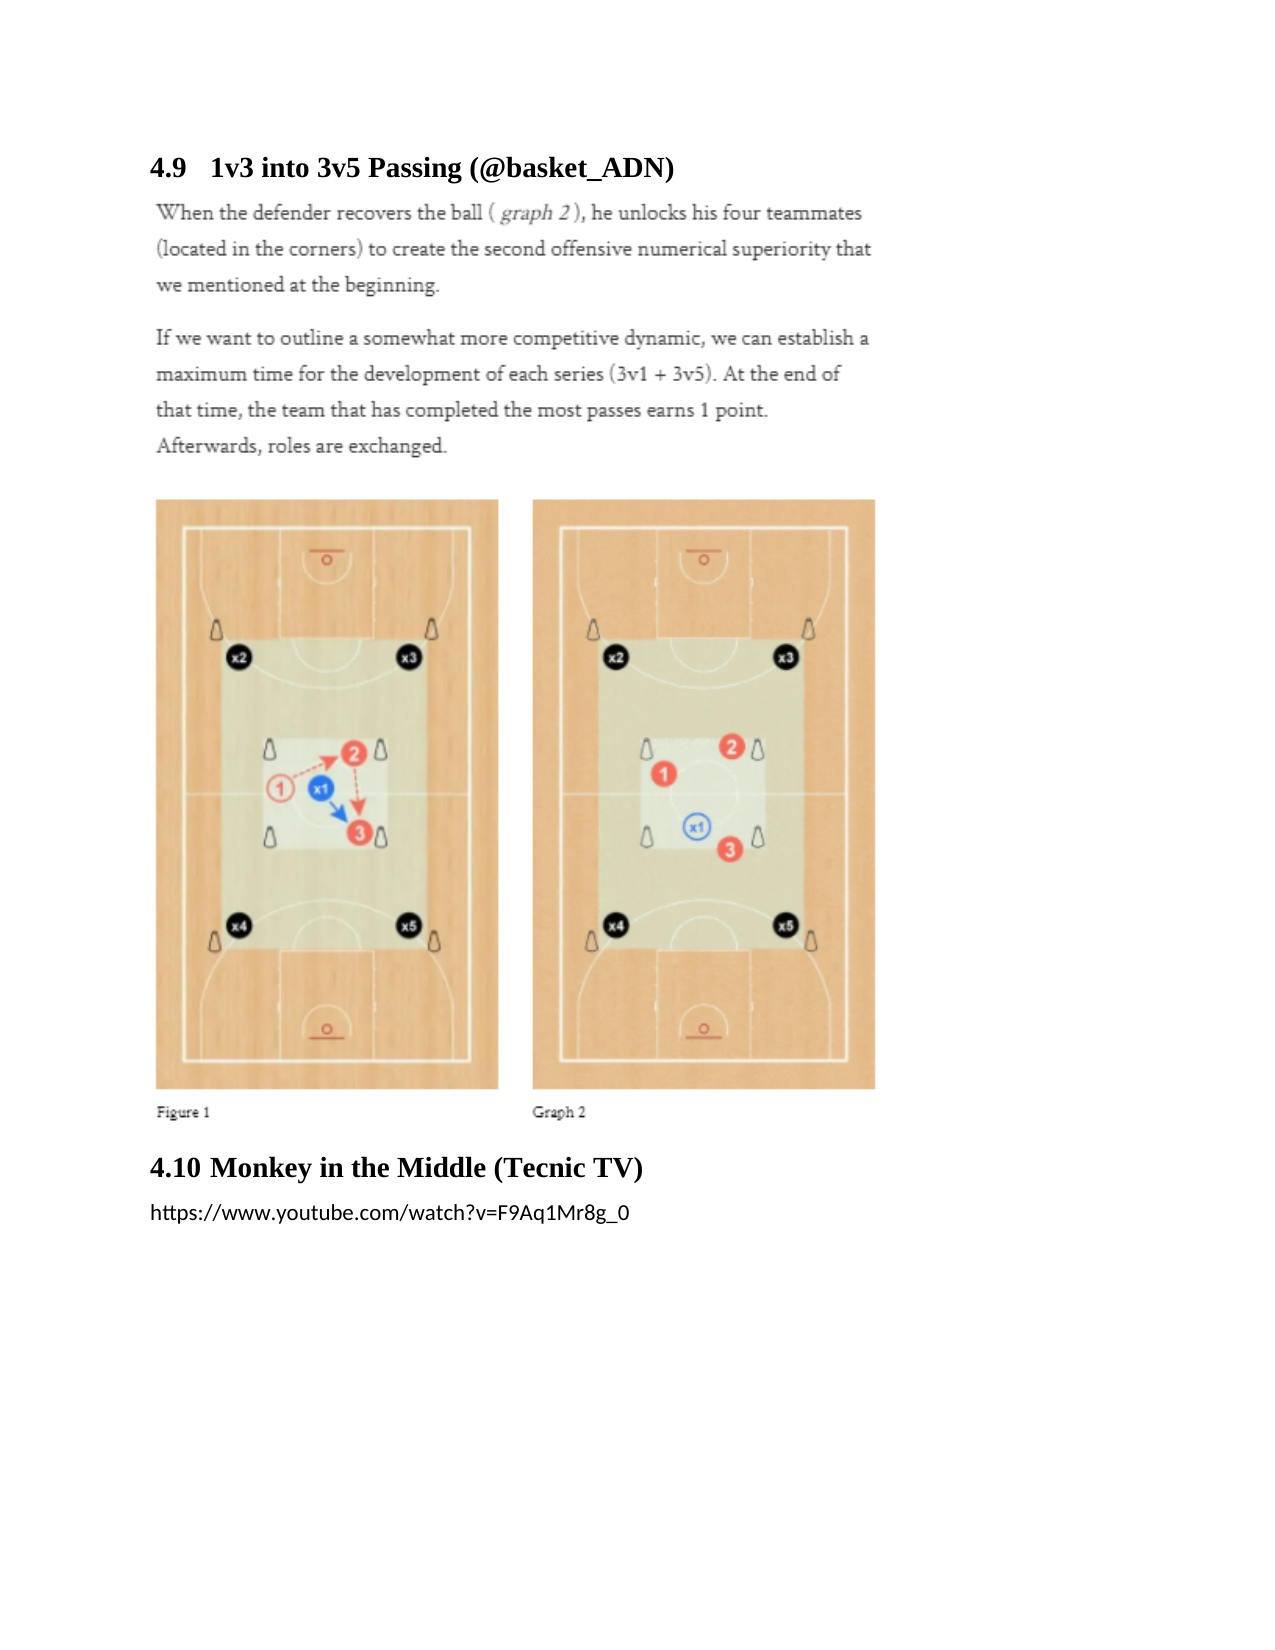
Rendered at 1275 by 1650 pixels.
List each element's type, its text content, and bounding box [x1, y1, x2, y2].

text https://www.youtube.com/watch?v=F9Aq1Mr8g_0 [150, 1198, 1125, 1226]
subtitle 1v3 into 3v5 Passing (@basket_ADN) [150, 150, 1125, 183]
picture [150, 198, 891, 1127]
subtitle Monkey in the Middle (Tecnic TV) [150, 1150, 1125, 1183]
